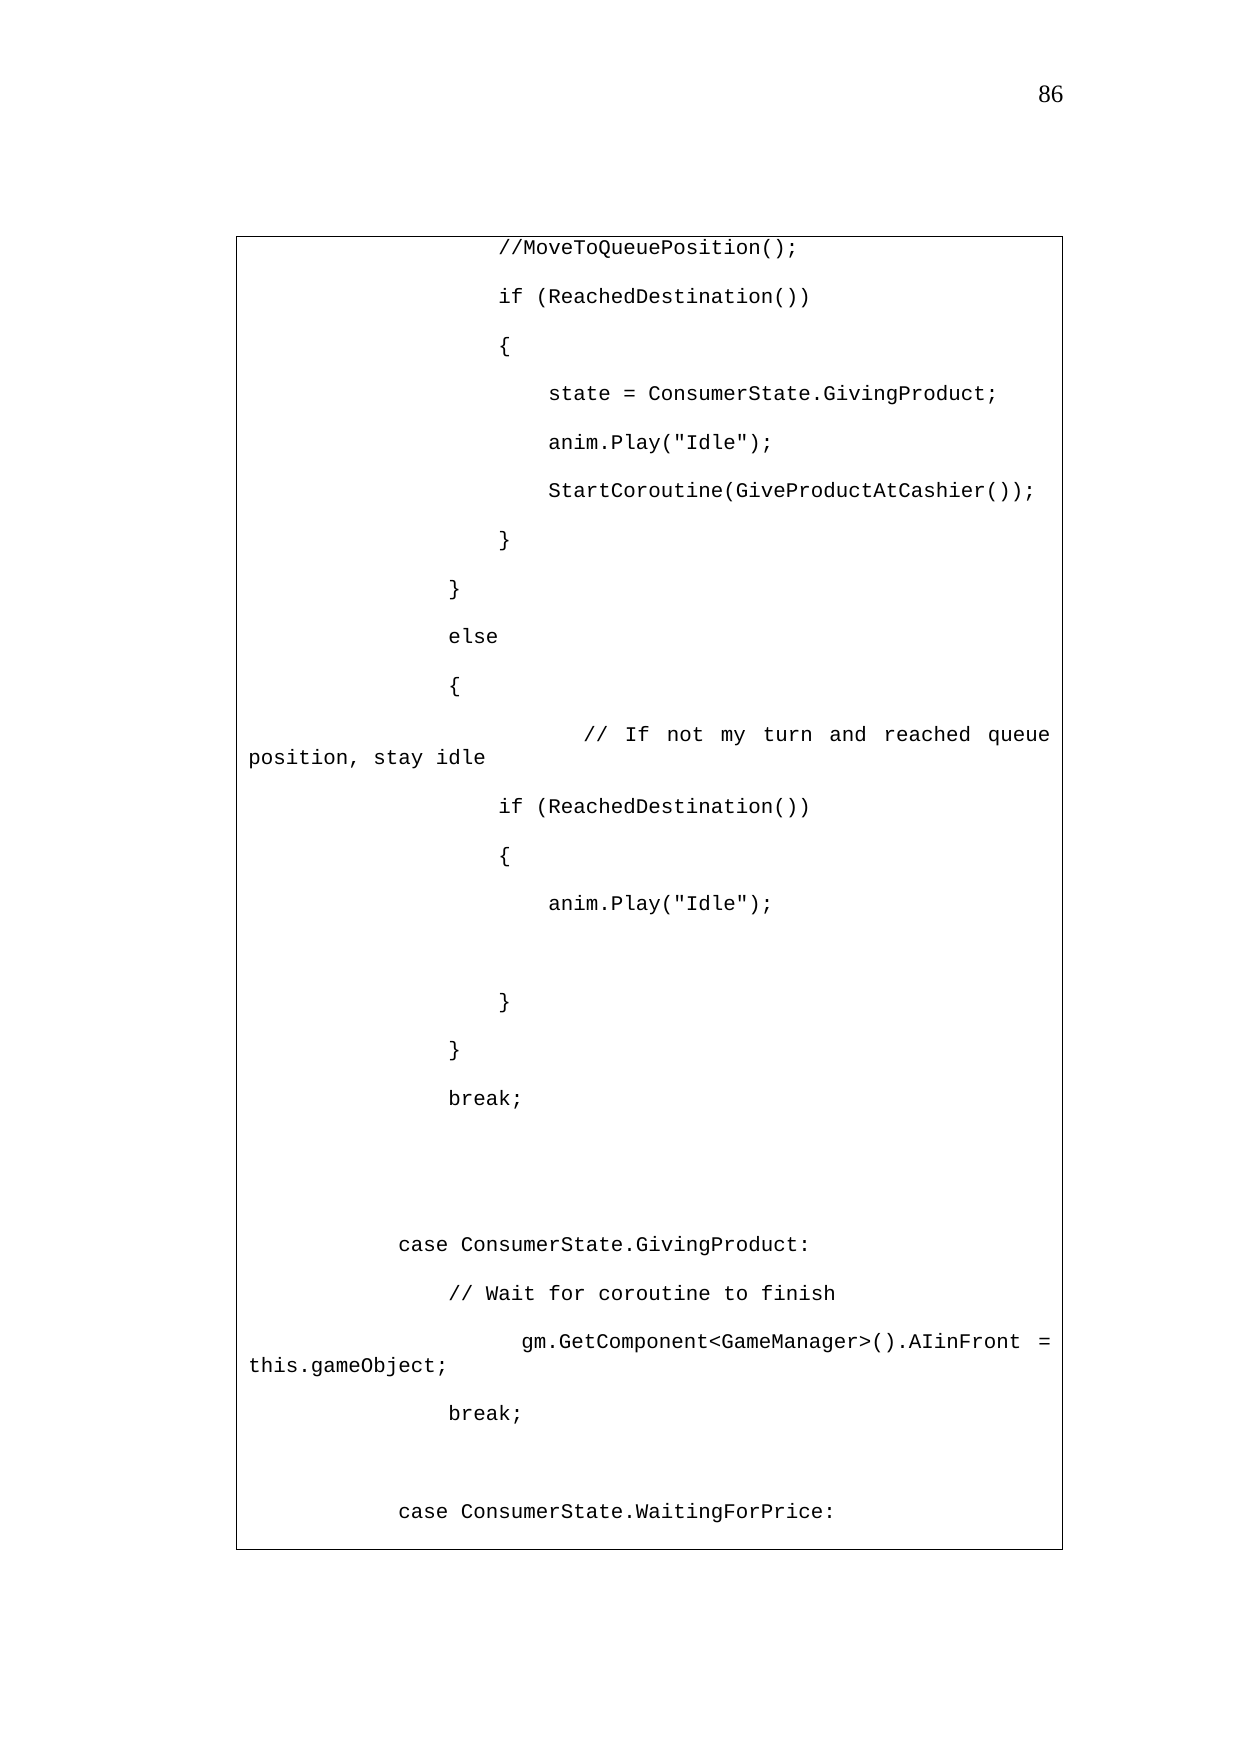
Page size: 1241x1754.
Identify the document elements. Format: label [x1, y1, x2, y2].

table_header [237, 237, 1062, 1549]
